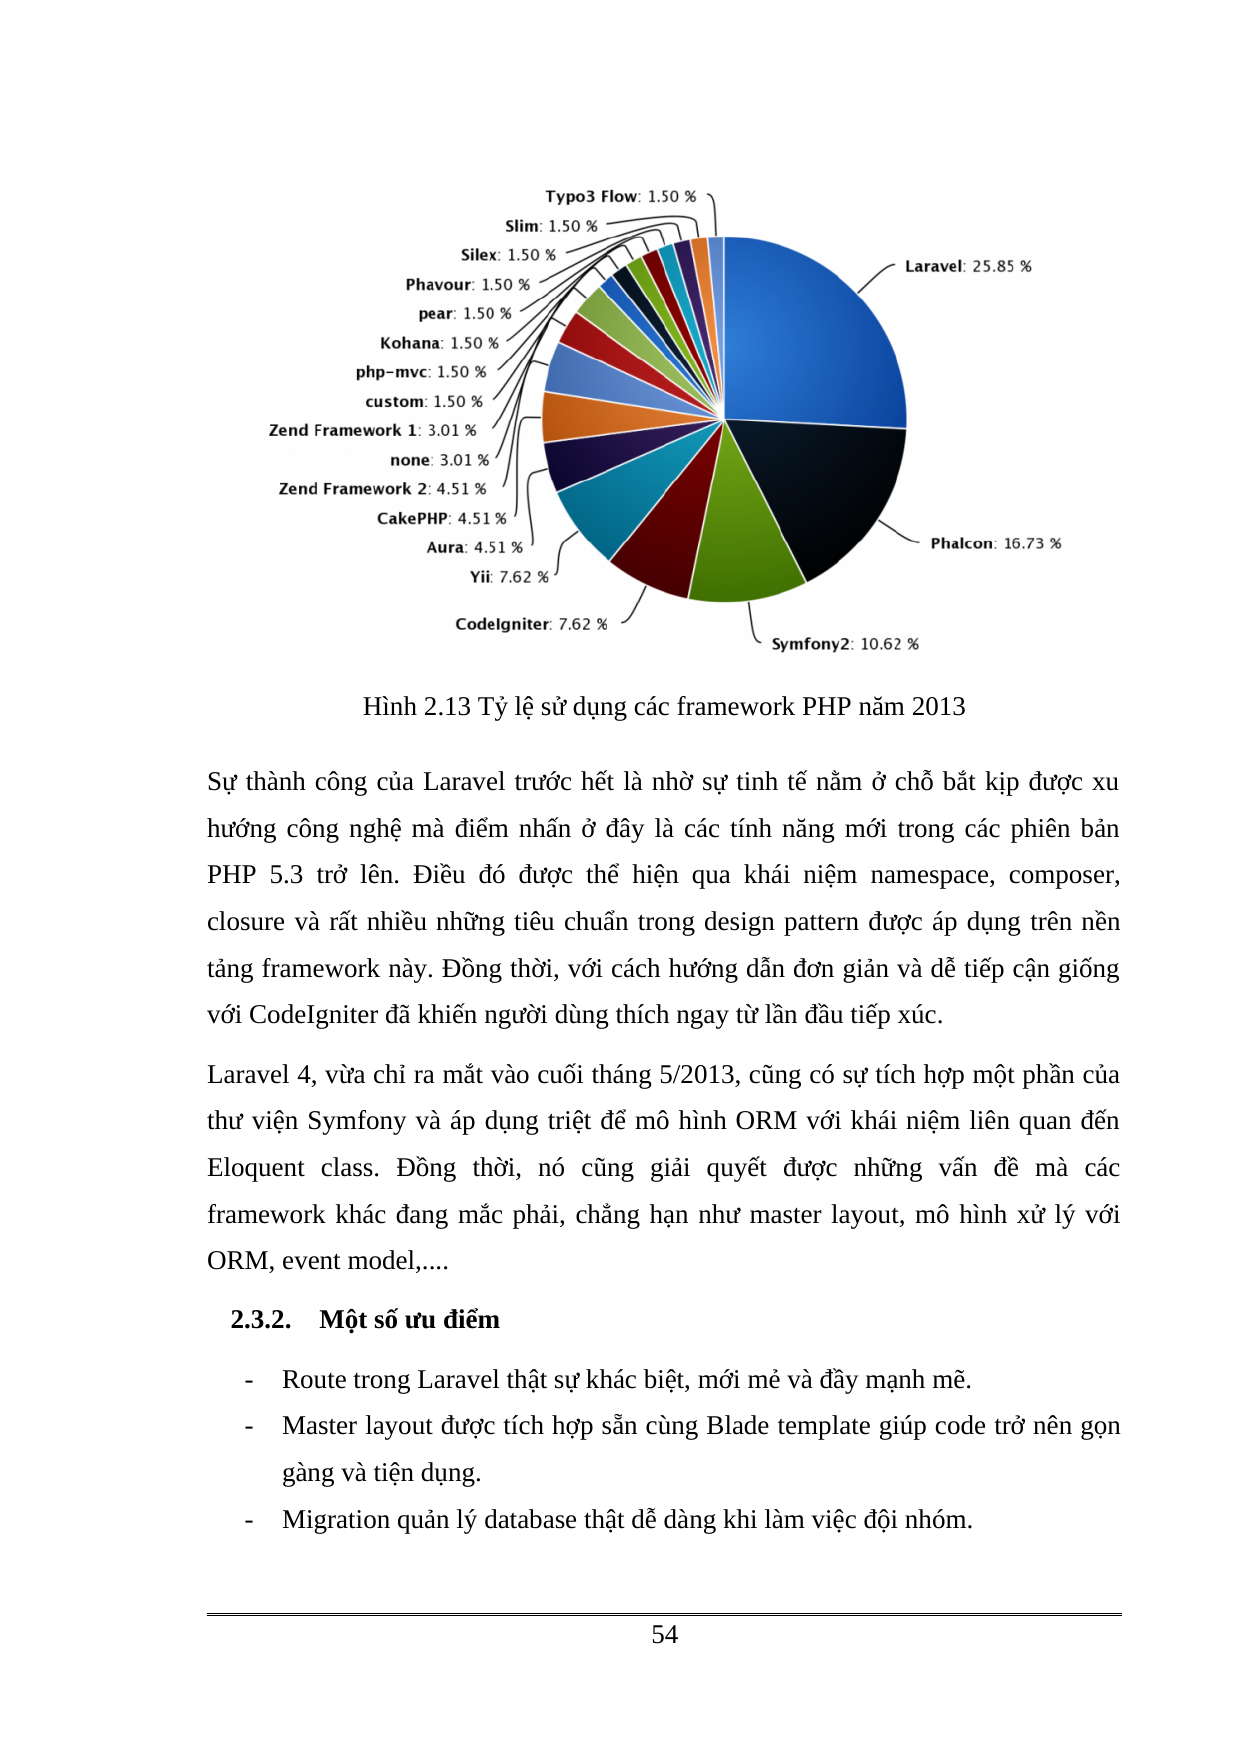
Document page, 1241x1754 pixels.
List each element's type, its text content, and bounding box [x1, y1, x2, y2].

picture [259, 177, 1070, 663]
list Migration quản lý database thật dễ dàng khi làm việc đội nhóm. [244, 1503, 1122, 1534]
text Laravel 4, vừa chỉ ra mắt vào cuối tháng 5/2013, cũng có sự tích hợp một phần của thư viện Symfony và áp dụng triệt để mô hình ORM với khái niệm liên quan đến Eloquent class. Đồng thời, nó cũng giải quyết được những vấn đề mà các framework khác đang mắc phải, chẳng hạn như master layout, mô hình xử lý với ORM, event model,.... [207, 1058, 1122, 1276]
subtitle Một số ưu điểm [230, 1303, 1122, 1335]
list Master layout được tích hợp sẵn cùng Blade template giúp code trở nên gọn gàng và tiện dụng. [244, 1409, 1122, 1487]
text Sự thành công của Laravel trước hết là nhờ sự tinh tế nằm ở chỗ bắt kịp được xu hướng công nghệ mà điểm nhấn ở đây là các tính năng mới trong các phiên bản PHP 5.3 trở lên. Điều đó được thể hiện qua khái niệm namespace, composer, closure và rất nhiều những tiêu chuẩn trong design pattern được áp dụng trên nền tảng framework này. Đồng thời, với cách hướng dẫn đơn giản và dễ tiếp cận giống với CodeIgniter đã khiến người dùng thích ngay từ lần đầu tiếp xúc. [207, 765, 1122, 1030]
list Route trong Laravel thật sự khác biệt, mới mẻ và đầy mạnh mẽ. [244, 1363, 1122, 1394]
